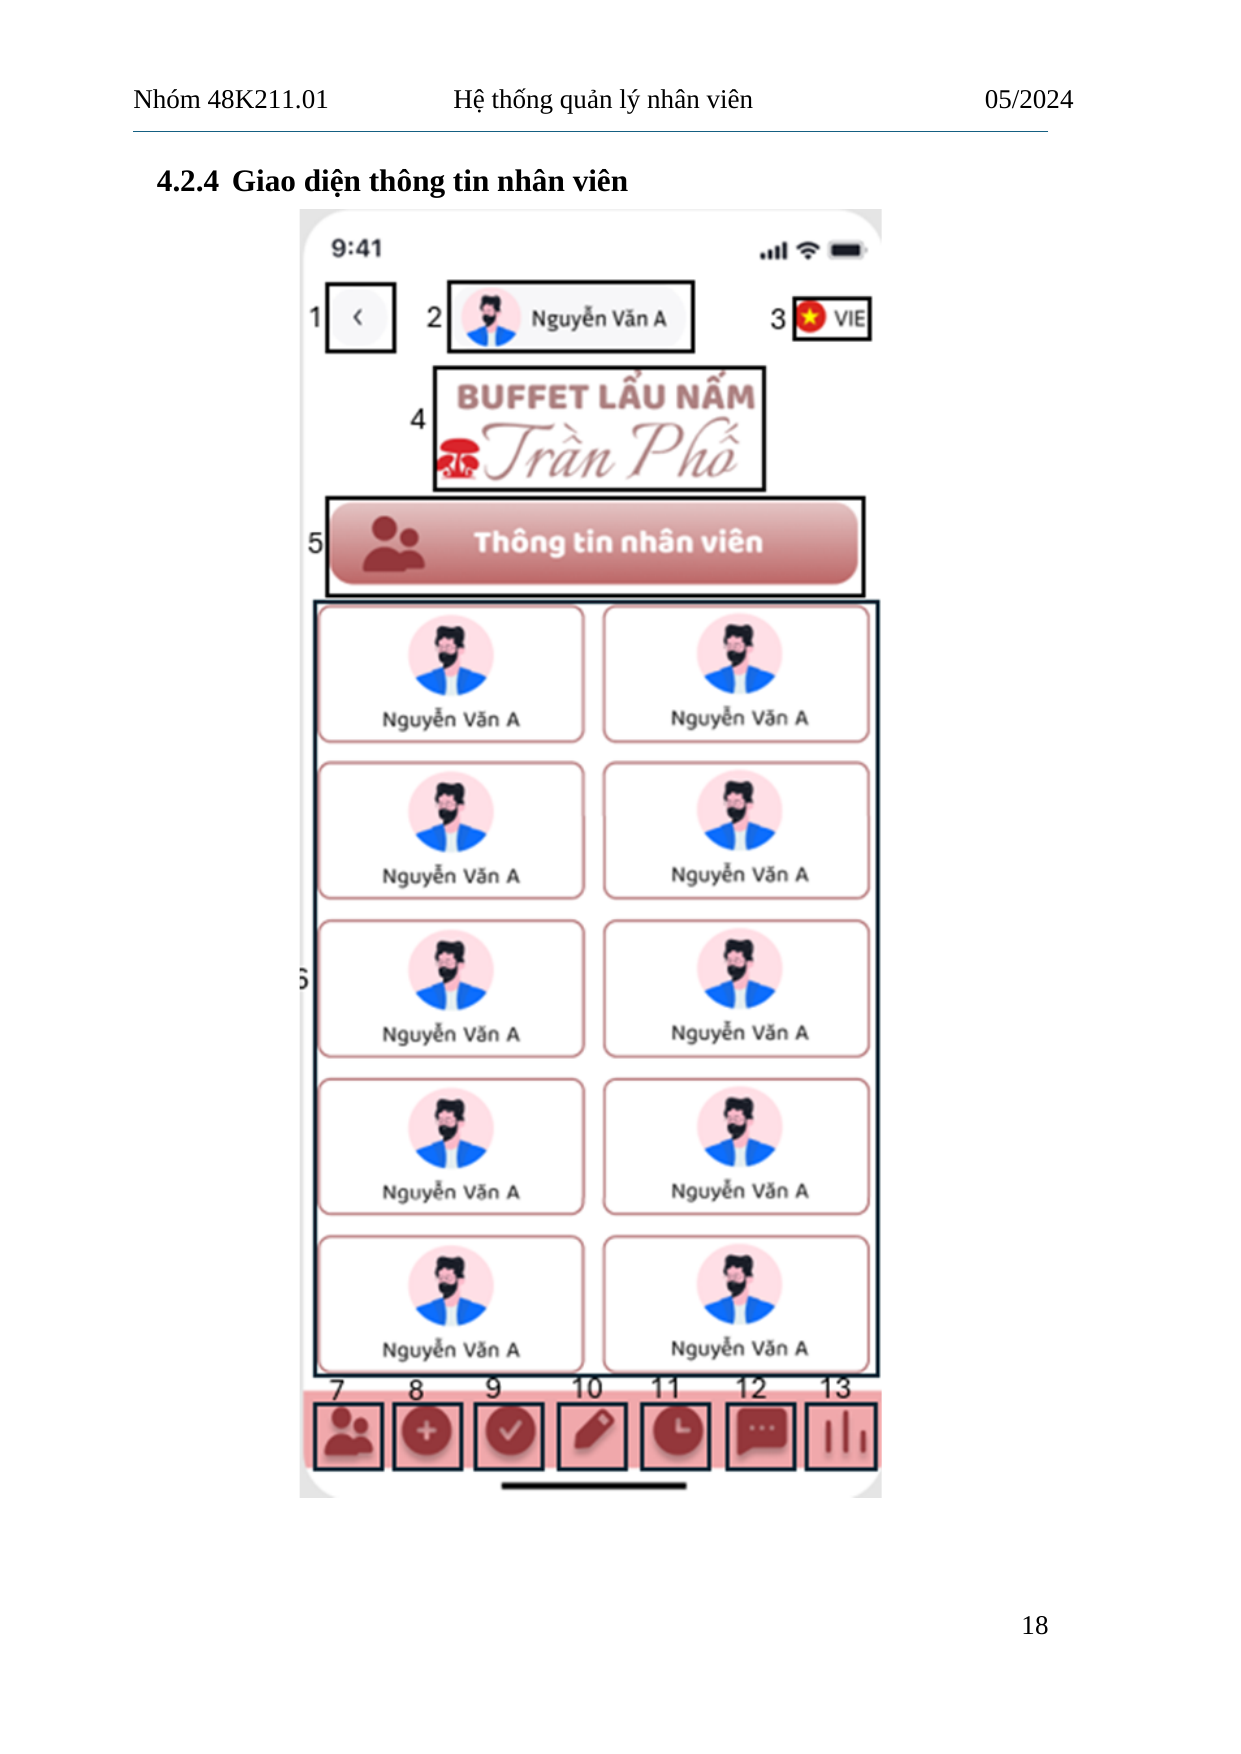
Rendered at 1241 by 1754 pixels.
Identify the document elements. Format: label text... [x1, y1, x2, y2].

picture [299, 209, 882, 1498]
subtitle Giao diện thông tin nhân viên [157, 163, 1048, 199]
